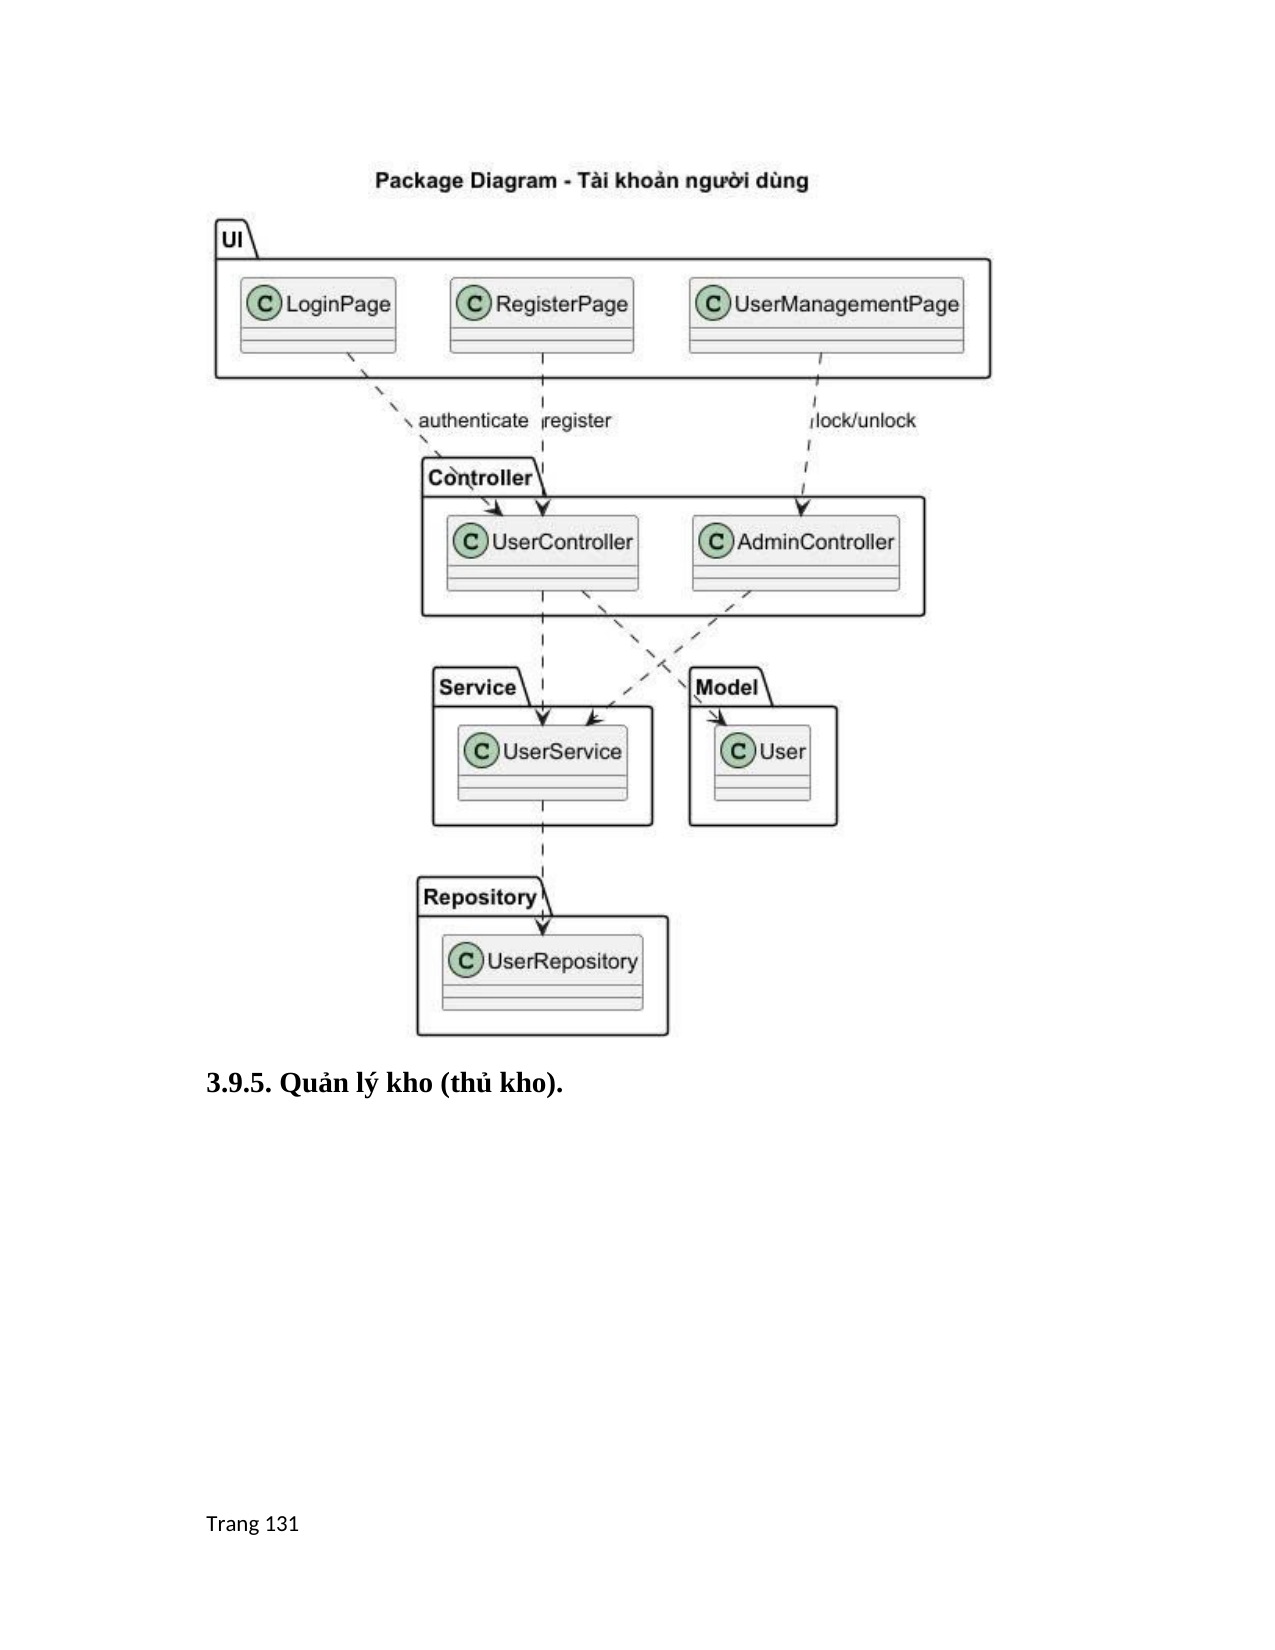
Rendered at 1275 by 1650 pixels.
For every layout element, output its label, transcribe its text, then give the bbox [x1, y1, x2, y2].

picture [206, 150, 999, 1044]
text 3.9.5. Quản lý kho (thủ kho). [206, 1065, 1187, 1099]
